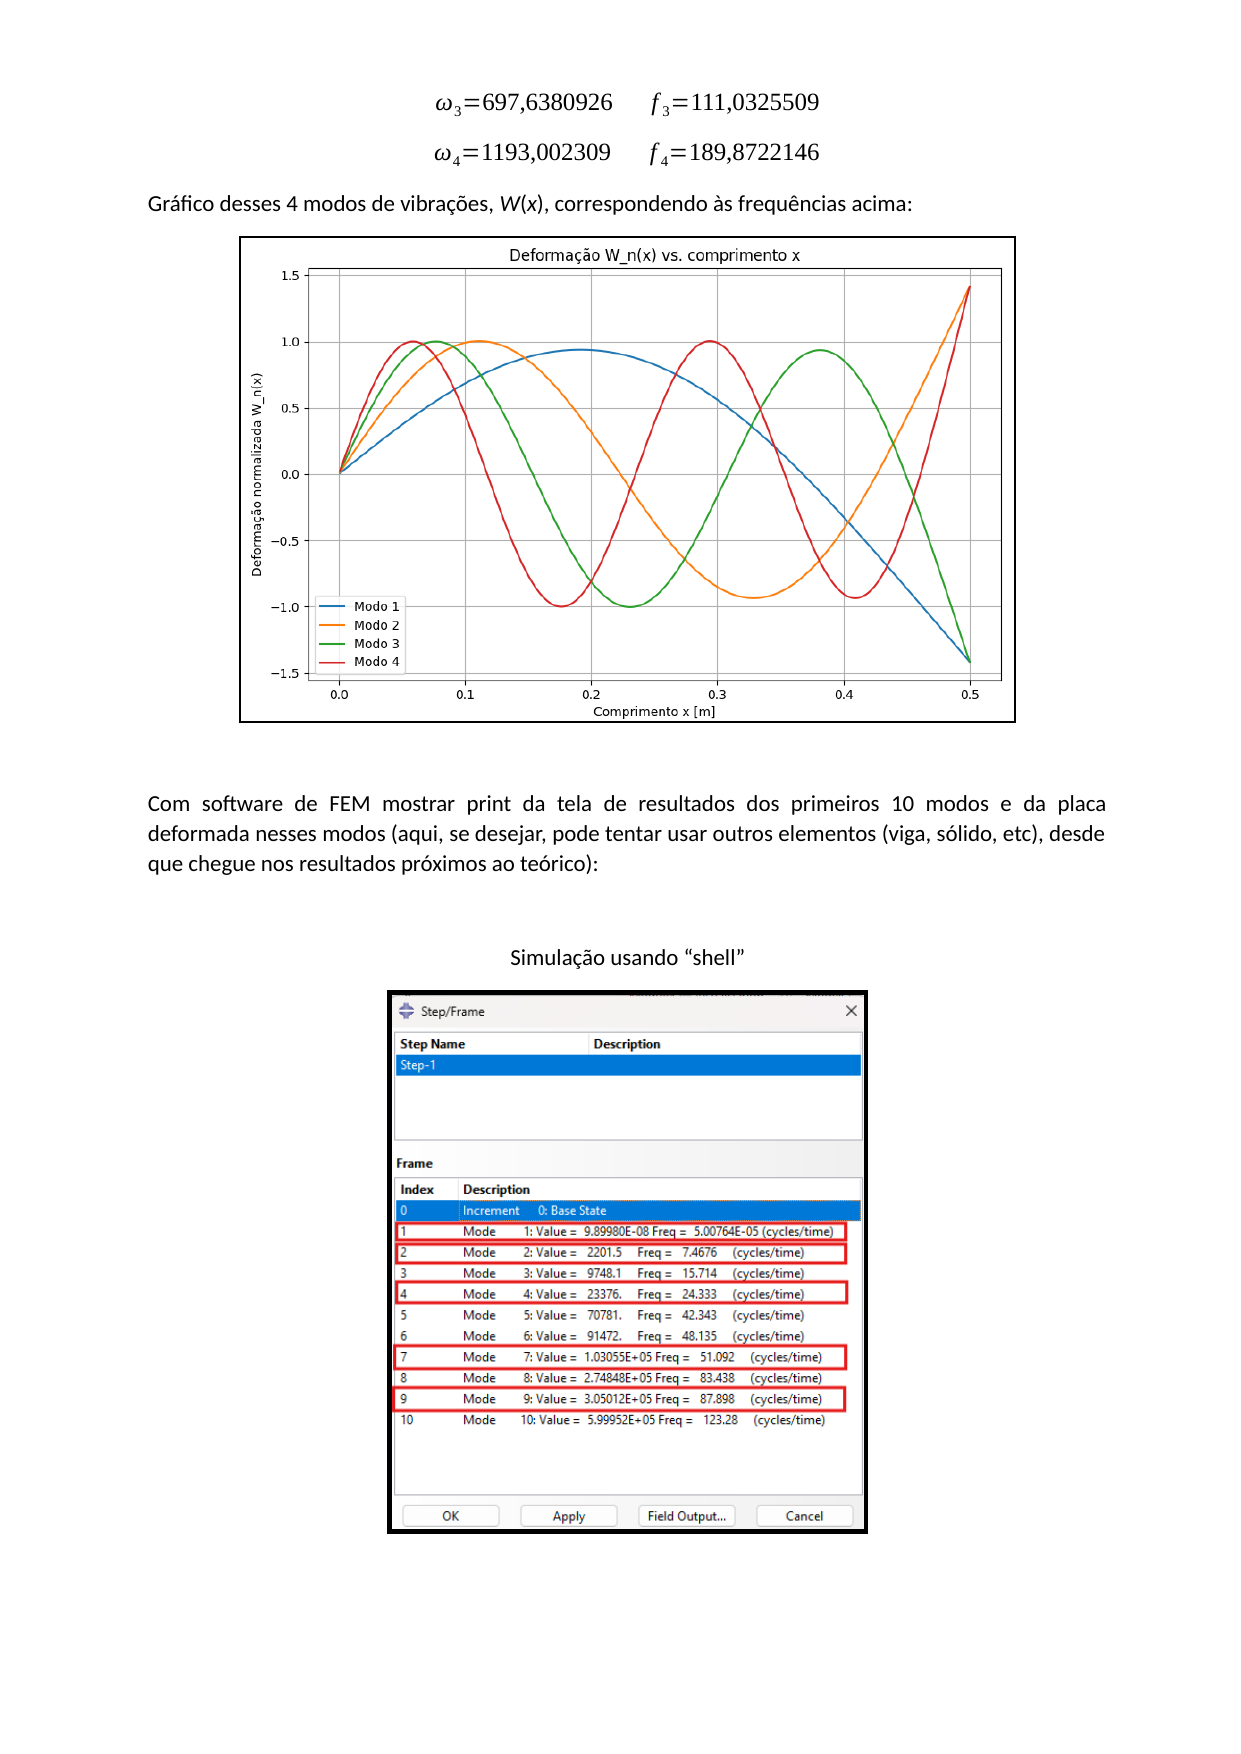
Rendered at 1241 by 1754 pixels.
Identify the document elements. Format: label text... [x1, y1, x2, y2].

text Gráfico desses 4 modos de vibrações, W(x), correspondendo às frequências acima: [148, 189, 1107, 217]
text Com software de FEM mostrar print da tela de resultados dos primeiros 10 modos e da placa deformada nesses modos (aqui, se desejar, pode tentar usar outros elementos (viga, sólido, etc), desde que chegue nos resultados próximos ao teórico): [148, 789, 1107, 878]
picture [241, 238, 1014, 721]
text Simulação usando “shell” [148, 943, 1107, 971]
picture [392, 995, 864, 1529]
